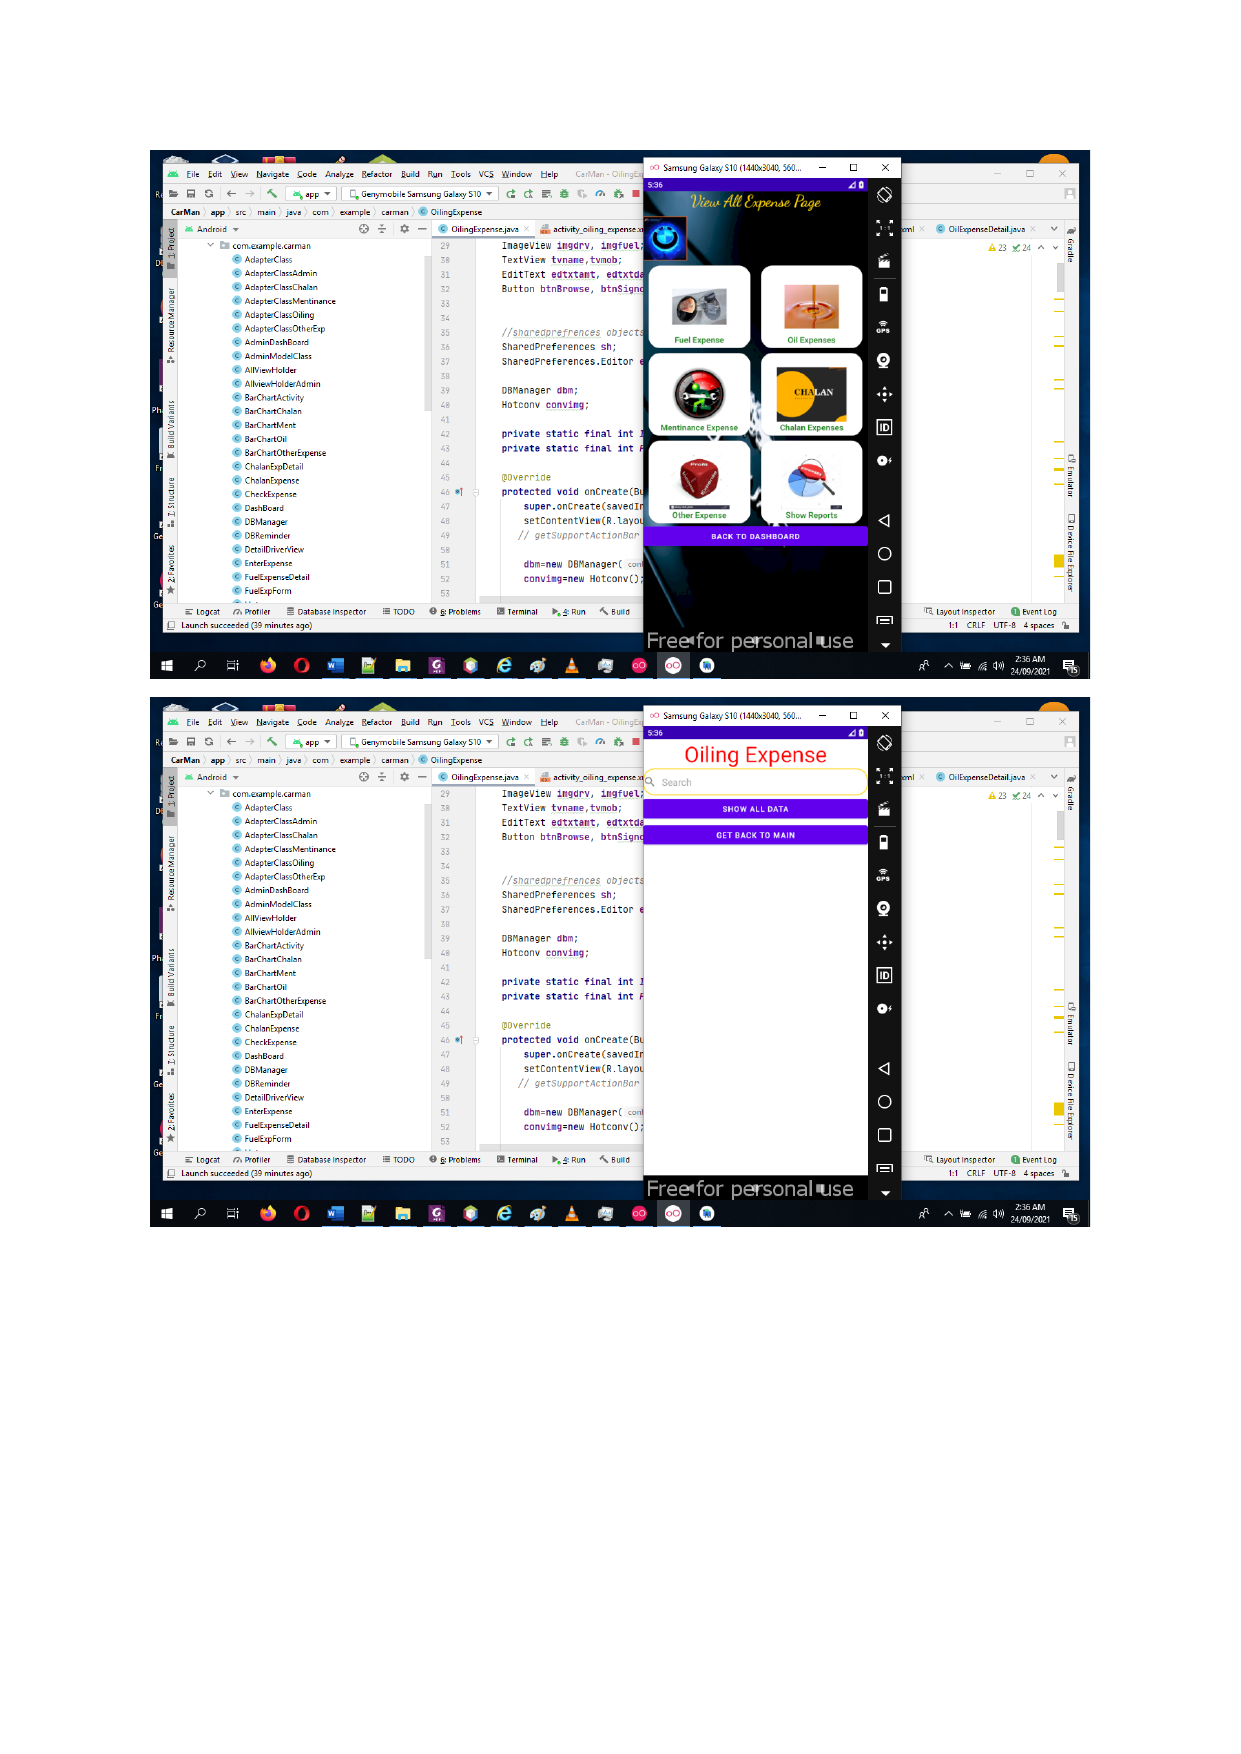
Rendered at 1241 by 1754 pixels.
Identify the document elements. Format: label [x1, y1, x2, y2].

picture [150, 697, 1091, 1227]
picture [150, 150, 1091, 679]
